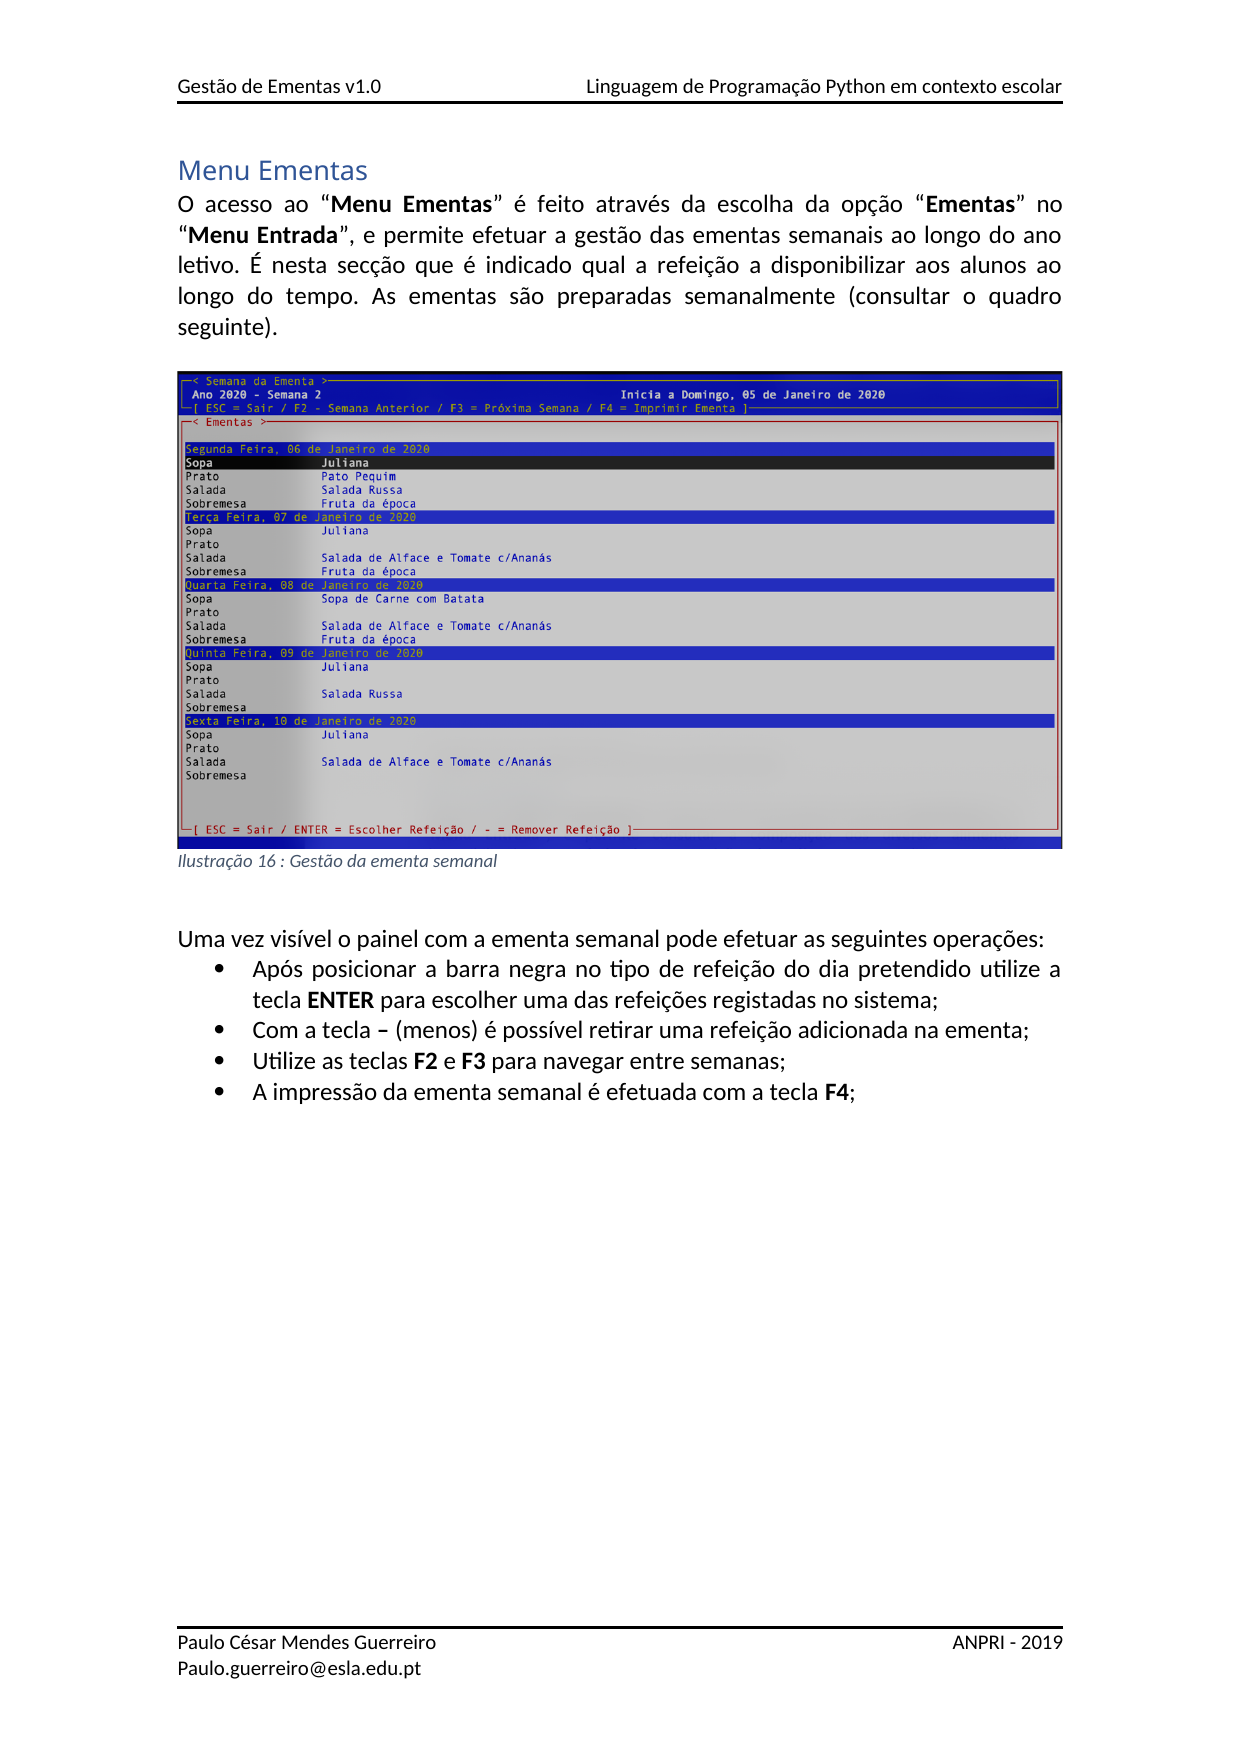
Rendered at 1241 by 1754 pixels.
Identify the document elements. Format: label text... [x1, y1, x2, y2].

list Com a tecla – (menos) é possível retirar uma refeição adicionada na ementa; [215, 1014, 1063, 1045]
text Uma vez visível o painel com a ementa semanal pode efetuar as seguintes operações: [177, 923, 1063, 953]
subtitle Menu Ementas [177, 152, 1063, 189]
text Ilustração 16 : Gestão da ementa semanal [177, 849, 1063, 872]
text O acesso ao “Menu Ementas” é feito através da escolha da opção “Ementas” no “Menu Entrada”, e permite efetuar a gestão das ementas semanais ao longo do ano letivo. É nesta secção que é indicado qual a refeição a disponibilizar aos alunos ao longo do tempo. As ementas são preparadas semanalmente (consultar o quadro seguinte). [177, 189, 1063, 341]
list Utilize as teclas F2 e F3 para navegar entre semanas; [215, 1045, 1063, 1076]
list Após posicionar a barra negra no tipo de refeição do dia pretendido utilize a tecla ENTER para escolher uma das refeições registadas no sistema; [215, 953, 1063, 1014]
list A impressão da ementa semanal é efetuada com a tecla F4; [215, 1076, 1063, 1106]
picture [177, 371, 1063, 849]
